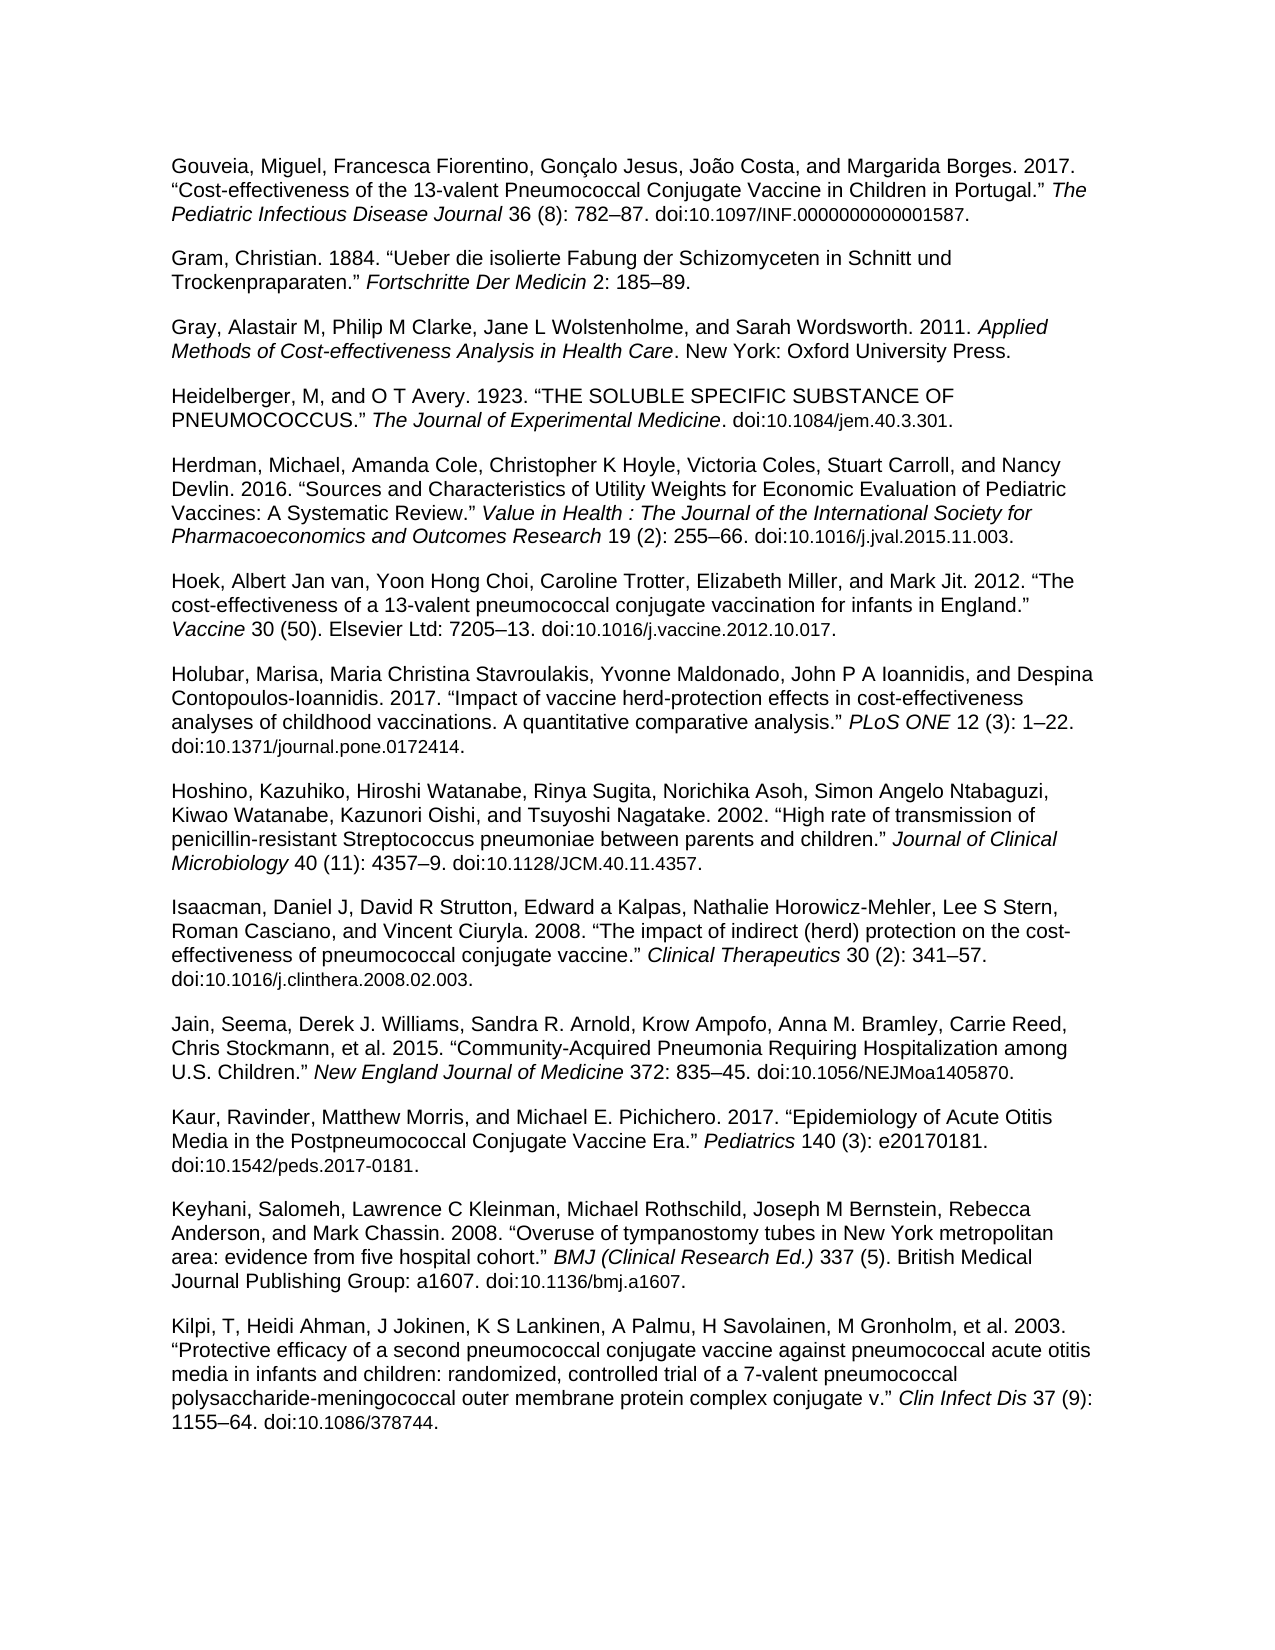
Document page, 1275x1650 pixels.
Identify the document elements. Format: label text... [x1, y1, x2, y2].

text Herdman, Michael, Amanda Cole, Christopher K Hoyle, Victoria Coles, Stuart Carroll, and Nancy Devlin. 2016. “Sources and Characteristics of Utility Weights for Economic Evaluation of Pediatric Vaccines: A Systematic Review.” Value in Health : The Journal of the International Society for Pharmacoeconomics and Outcomes Research 19 (2): 255–66. doi:10.1016/j.jval.2015.11.003. [171, 452, 1104, 548]
text Hoek, Albert Jan van, Yoon Hong Choi, Caroline Trotter, Elizabeth Miller, and Mark Jit. 2012. “The cost-effectiveness of a 13-valent pneumococcal conjugate vaccination for infants in England.” Vaccine 30 (50). Elsevier Ltd: 7205–13. doi:10.1016/j.vaccine.2012.10.017. [171, 569, 1104, 641]
text Kilpi, T, Heidi Ahman, J Jokinen, K S Lankinen, A Palmu, H Savolainen, M Gronholm, et al. 2003. “Protective efficacy of a second pneumococcal conjugate vaccine against pneumococcal acute otitis media in infants and children: randomized, controlled trial of a 7-valent pneumococcal polysaccharide-meningococcal outer membrane protein complex conjugate v.” Clin Infect Dis 37 (9): 1155–64. doi:10.1086/378744. [171, 1314, 1104, 1434]
text Hoshino, Kazuhiko, Hiroshi Watanabe, Rinya Sugita, Norichika Asoh, Simon Angelo Ntabaguzi, Kiwao Watanabe, Kazunori Oishi, and Tsuyoshi Nagatake. 2002. “High rate of transmission of penicillin-resistant Streptococcus pneumoniae between parents and children.” Journal of Clinical Microbiology 40 (11): 4357–9. doi:10.1128/JCM.40.11.4357. [171, 778, 1104, 874]
text Kaur, Ravinder, Matthew Morris, and Michael E. Pichichero. 2017. “Epidemiology of Acute Otitis Media in the Postpneumococcal Conjugate Vaccine Era.” Pediatrics 140 (3): e20170181. doi:10.1542/peds.2017-0181. [171, 1104, 1104, 1176]
text Holubar, Marisa, Maria Christina Stavroulakis, Yvonne Maldonado, John P A Ioannidis, and Despina Contopoulos-Ioannidis. 2017. “Impact of vaccine herd-protection effects in cost-effectiveness analyses of childhood vaccinations. A quantitative comparative analysis.” PLoS ONE 12 (3): 1–22. doi:10.1371/journal.pone.0172414. [171, 662, 1104, 758]
text Keyhani, Salomeh, Lawrence C Kleinman, Michael Rothschild, Joseph M Bernstein, Rebecca Anderson, and Mark Chassin. 2008. “Overuse of tympanostomy tubes in New York metropolitan area: evidence from five hospital cohort.” BMJ (Clinical Research Ed.) 337 (5). British Medical Journal Publishing Group: a1607. doi:10.1136/bmj.a1607. [171, 1197, 1104, 1293]
text Gouveia, Miguel, Francesca Fiorentino, Gonçalo Jesus, João Costa, and Margarida Borges. 2017. “Cost-effectiveness of the 13-valent Pneumococcal Conjugate Vaccine in Children in Portugal.” The Pediatric Infectious Disease Journal 36 (8): 782–87. doi:10.1097/INF.0000000000001587. [171, 153, 1104, 225]
text Gram, Christian. 1884. “Ueber die isolierte Fabung der Schizomyceten in Schnitt und Trockenpraparaten.” Fortschritte Der Medicin 2: 185–89. [171, 246, 1104, 294]
text Gray, Alastair M, Philip M Clarke, Jane L Wolstenholme, and Sarah Wordsworth. 2011. Applied Methods of Cost-effectiveness Analysis in Health Care. New York: Oxford University Press. [171, 315, 1104, 363]
text Jain, Seema, Derek J. Williams, Sandra R. Arnold, Krow Ampofo, Anna M. Bramley, Carrie Reed, Chris Stockmann, et al. 2015. “Community-Acquired Pneumonia Requiring Hospitalization among U.S. Children.” New England Journal of Medicine 372: 835–45. doi:10.1056/NEJMoa1405870. [171, 1012, 1104, 1084]
text Isaacman, Daniel J, David R Strutton, Edward a Kalpas, Nathalie Horowicz-Mehler, Lee S Stern, Roman Casciano, and Vincent Ciuryla. 2008. “The impact of indirect (herd) protection on the cost-effectiveness of pneumococcal conjugate vaccine.” Clinical Therapeutics 30 (2): 341–57. doi:10.1016/j.clinthera.2008.02.003. [171, 895, 1104, 991]
text Heidelberger, M, and O T Avery. 1923. “THE SOLUBLE SPECIFIC SUBSTANCE OF PNEUMOCOCCUS.” The Journal of Experimental Medicine. doi:10.1084/jem.40.3.301. [171, 384, 1104, 432]
